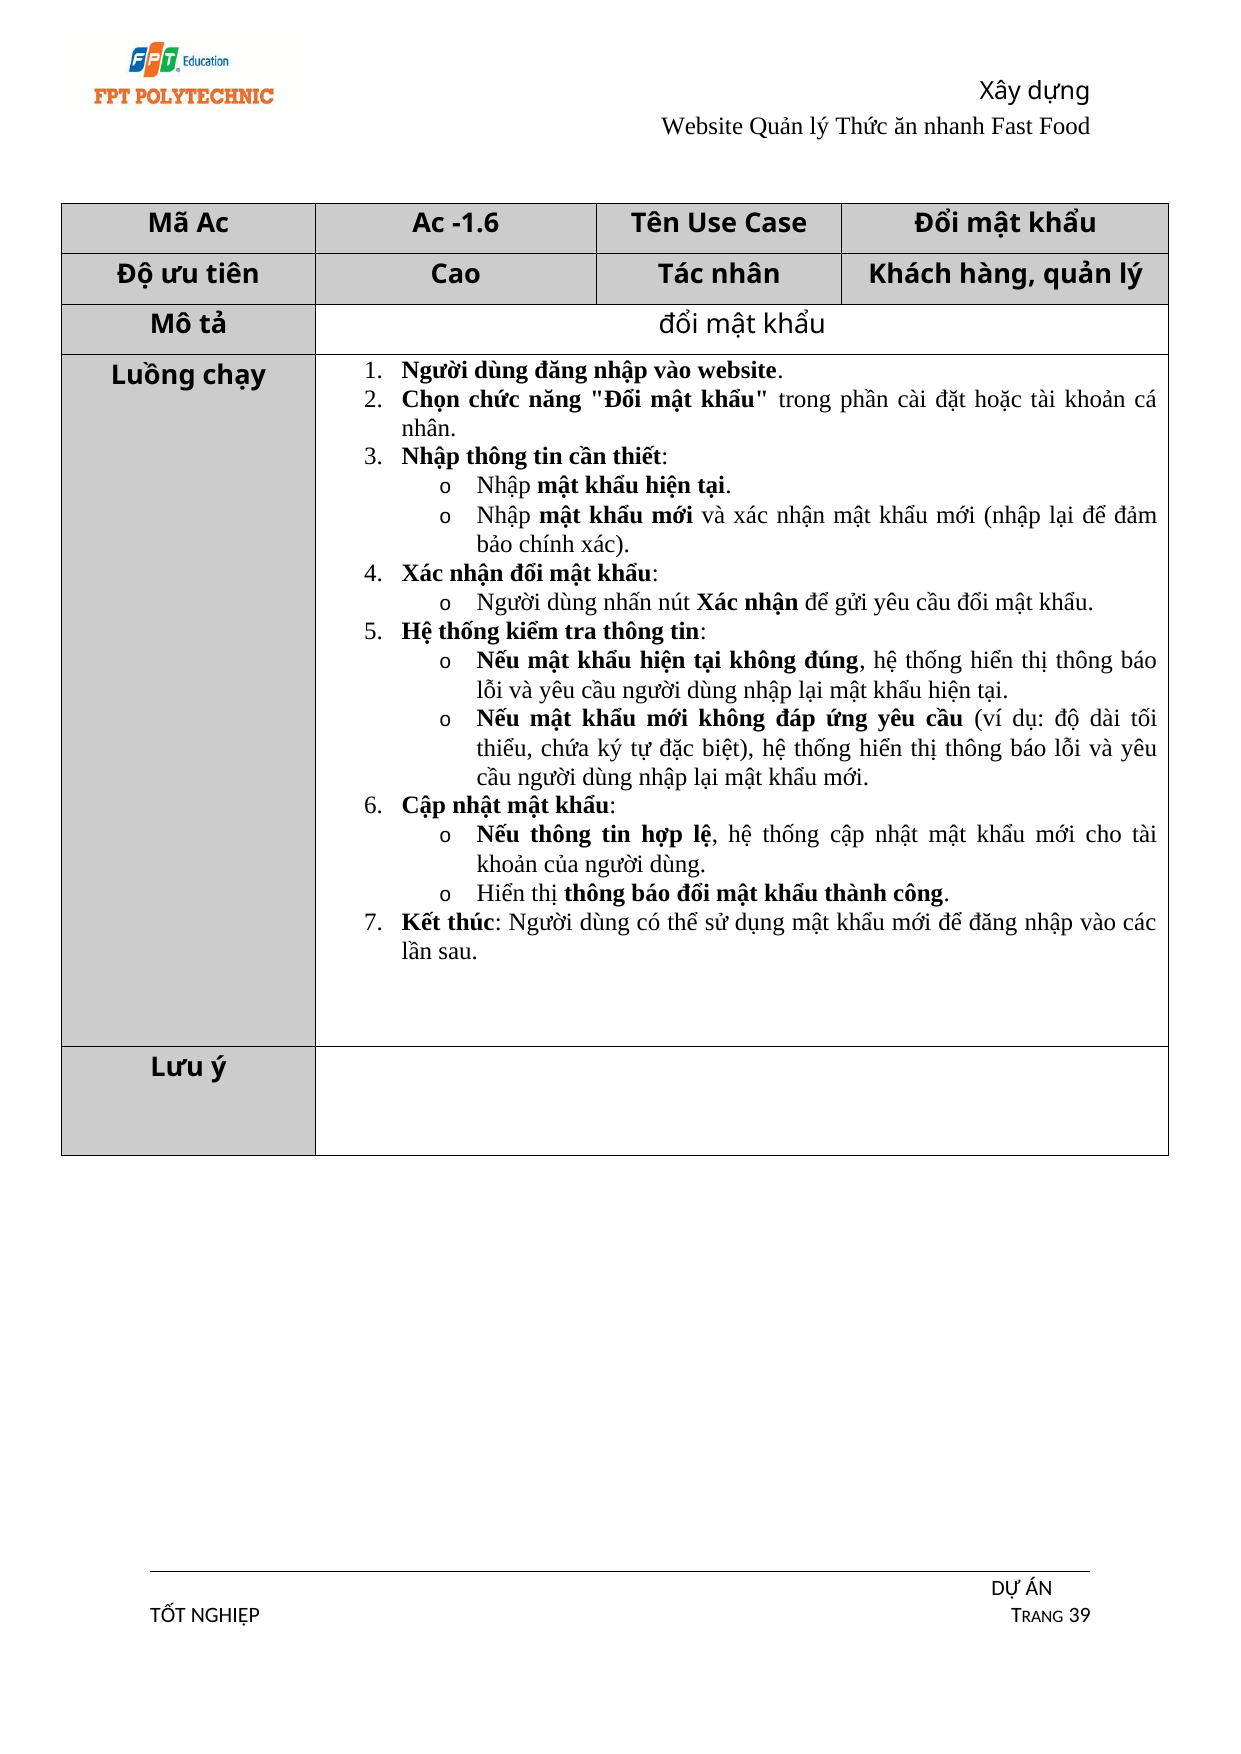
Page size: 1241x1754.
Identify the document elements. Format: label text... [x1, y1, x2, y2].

table_cell đổi mật khẩu [316, 305, 1168, 354]
table_cell [316, 1047, 1168, 1155]
table_cell Khách hàng, quản lý [842, 254, 1168, 304]
table_cell Lưu ý [62, 1047, 315, 1155]
picture [65, 30, 303, 119]
table_cell Độ ưu tiên [62, 254, 315, 304]
table_header Tên Use Case [597, 204, 841, 253]
table_header Ac -1.6 [316, 204, 596, 253]
table_cell Người dùng đăng nhập vào website. Chọn chức năng "Đổi mật khẩu" trong phần cài đặt hoặc tài khoản cá nhân. Nhập thông tin cần thiết: Nhập mật khẩu hiện tại. Nhập mật khẩu mới và xác nhận mật khẩu mới (nhập lại để đảm bảo chính xác). Xác nhận đổi mật khẩu: Người dùng nhấn nút Xác nhận để gửi yêu cầu đổi mật khẩu. Hệ thống kiểm tra thông tin: Nếu mật khẩu hiện tại không đúng, hệ thống hiển thị thông báo lỗi và yêu cầu người dùng nhập lại mật khẩu hiện tại. Nếu mật khẩu mới không đáp ứng yêu cầu (ví dụ: độ dài tối thiểu, chứa ký tự đặc biệt), hệ thống hiển thị thông báo lỗi và yêu cầu người dùng nhập lại mật khẩu mới. Cập nhật mật khẩu: Nếu thông tin hợp lệ, hệ thống cập nhật mật khẩu mới cho tài khoản của người dùng. Hiển thị thông báo đổi mật khẩu thành công. Kết thúc: Người dùng có thể sử dụng mật khẩu mới để đăng nhập vào các lần sau. [316, 355, 1168, 1046]
table_cell Cao [316, 254, 596, 304]
table_cell Tác nhân [597, 254, 841, 304]
table_header Đổi mật khẩu [842, 204, 1168, 253]
table_header Mã Ac [62, 204, 315, 253]
table_cell Luồng chạy [62, 355, 315, 1046]
table_cell Mô tả [62, 305, 315, 354]
